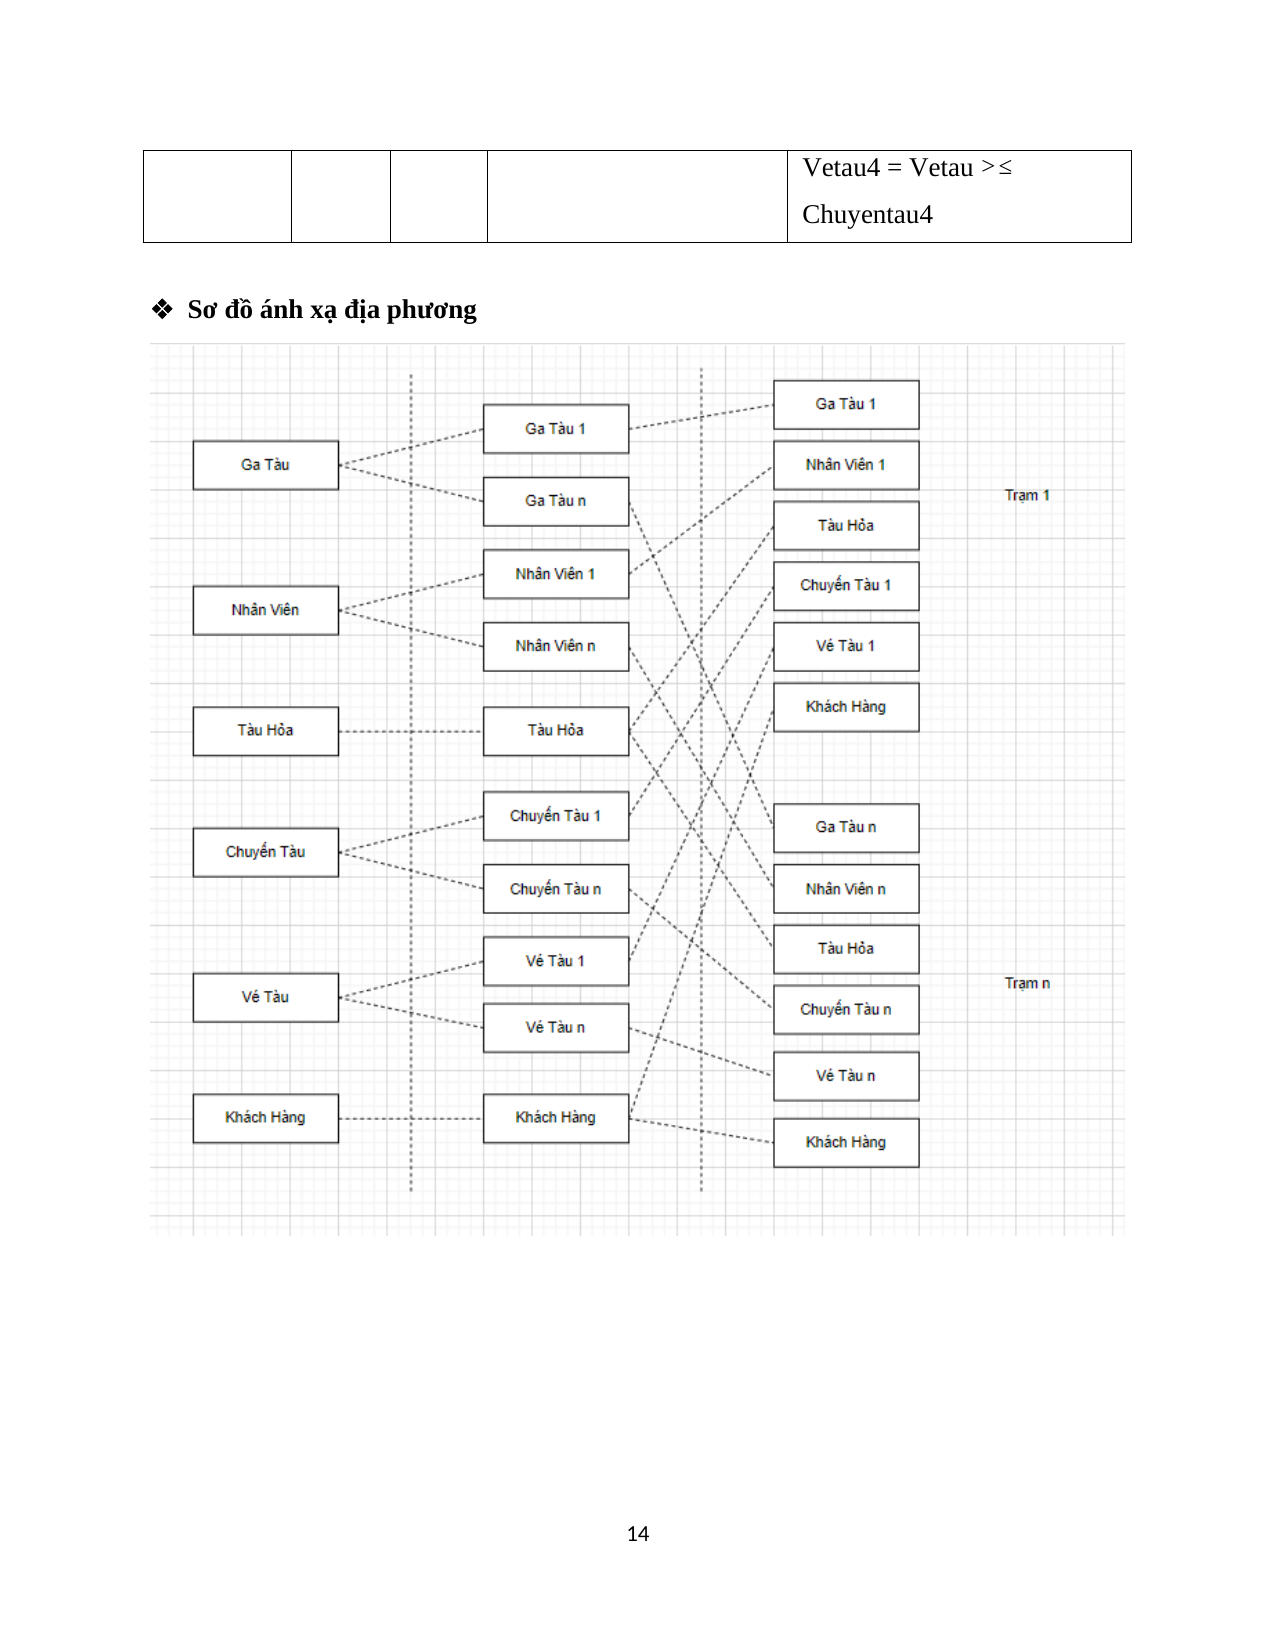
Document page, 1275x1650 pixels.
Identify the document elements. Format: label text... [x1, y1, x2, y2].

list Sơ đồ ánh xạ địa phương [150, 293, 1125, 324]
picture [150, 343, 1125, 1236]
table_cell [144, 151, 291, 242]
table_cell [488, 151, 787, 242]
table_cell [391, 151, 487, 242]
table_cell [292, 151, 390, 242]
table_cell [788, 151, 1131, 242]
